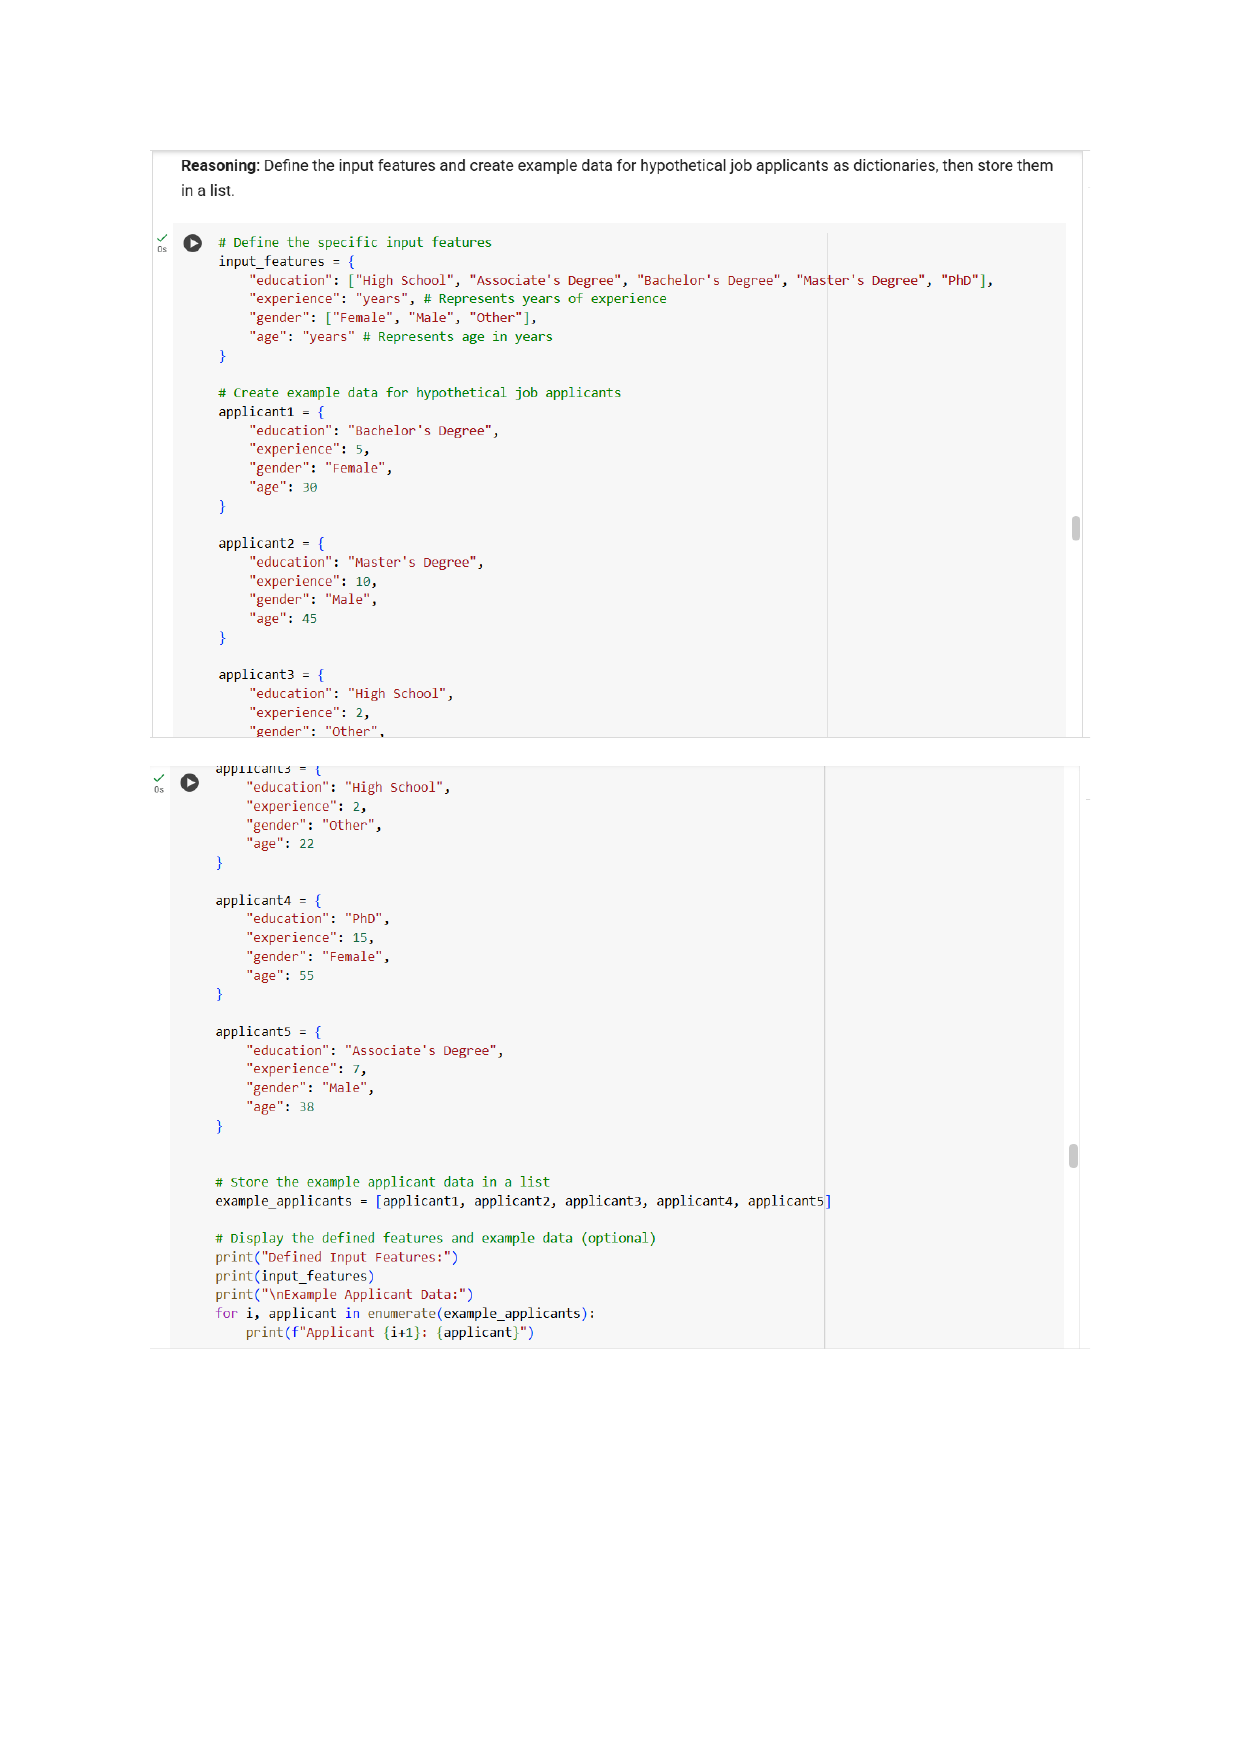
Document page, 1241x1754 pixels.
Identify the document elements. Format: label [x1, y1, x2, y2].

picture [150, 766, 1091, 1349]
picture [150, 150, 1091, 746]
